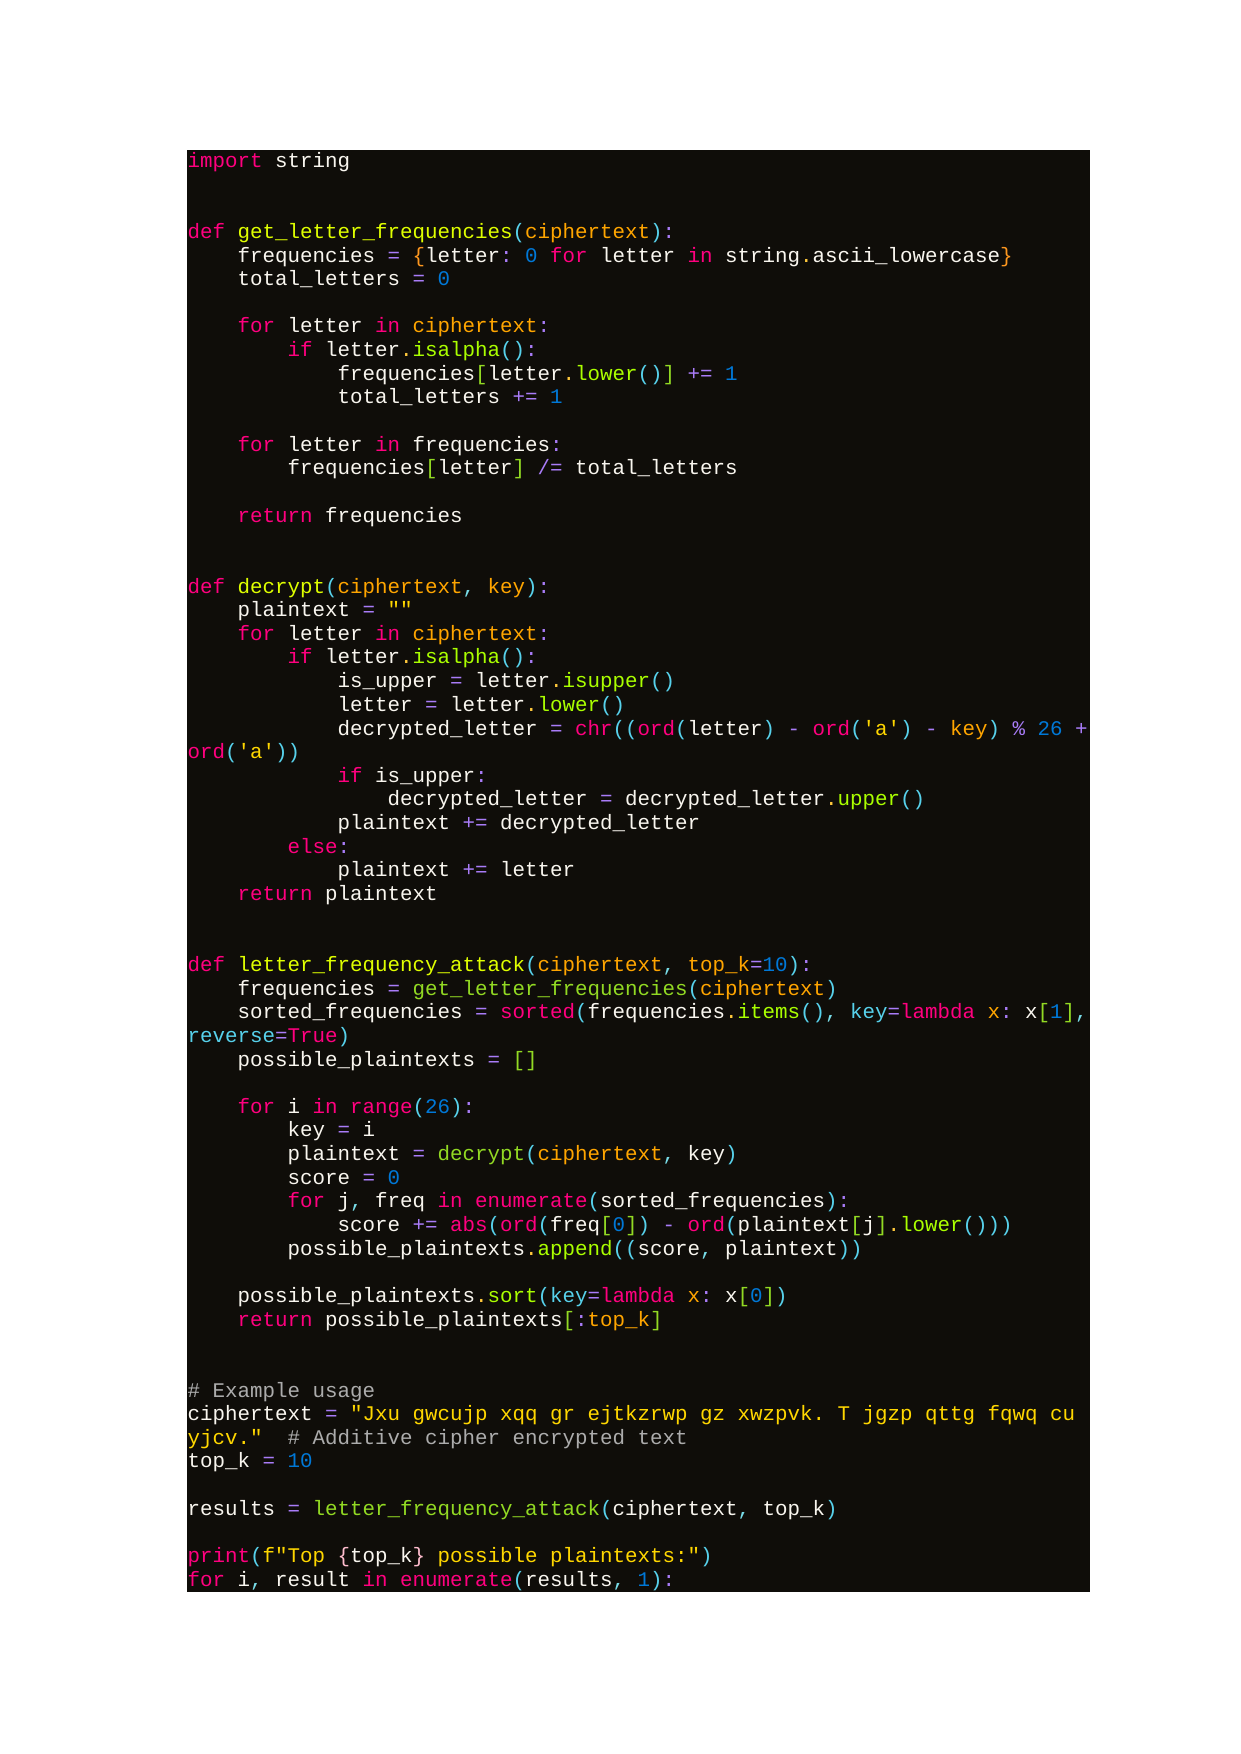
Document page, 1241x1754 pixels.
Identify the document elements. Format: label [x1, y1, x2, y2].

text [187, 150, 1090, 1592]
